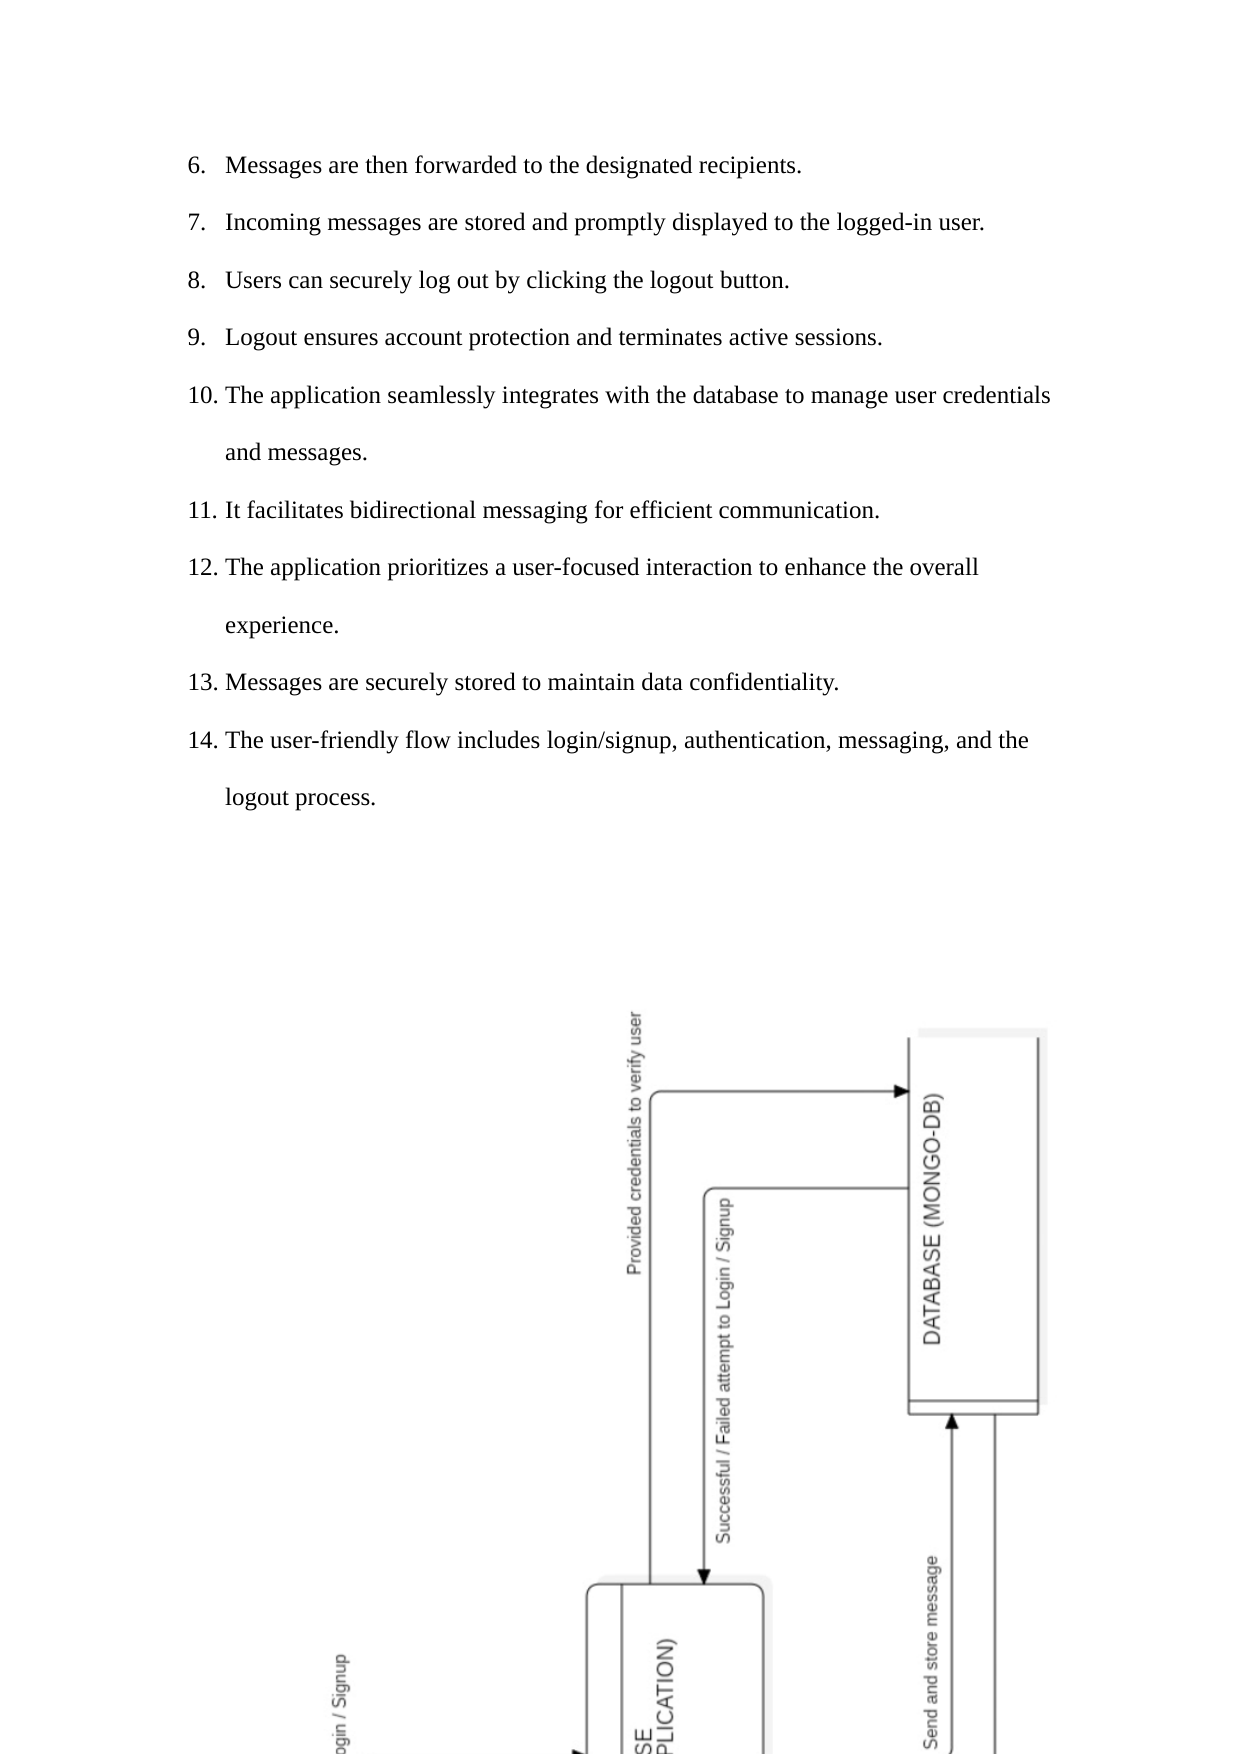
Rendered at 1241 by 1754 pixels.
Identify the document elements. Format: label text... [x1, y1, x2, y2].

list The user-friendly flow includes login/signup, authentication, messaging, and the logout process. [187, 725, 1090, 811]
list The application prioritizes a user-focused interaction to enhance the overall experience. [187, 552, 1090, 639]
list Users can securely log out by clicking the logout button. [187, 265, 1090, 294]
list Incoming messages are stored and promptly displayed to the logged-in user. [187, 207, 1090, 236]
list It facilitates bidirectional messaging for efficient communication. [187, 495, 1090, 524]
picture [304, 961, 1091, 1754]
list Messages are then forwarded to the designated recipients. [187, 150, 1090, 179]
list The application seamlessly integrates with the database to manage user credentials and messages. [187, 380, 1090, 466]
list Logout ensures account protection and terminates active sessions. [187, 322, 1090, 351]
list Messages are securely stored to maintain data confidentiality. [187, 667, 1090, 696]
